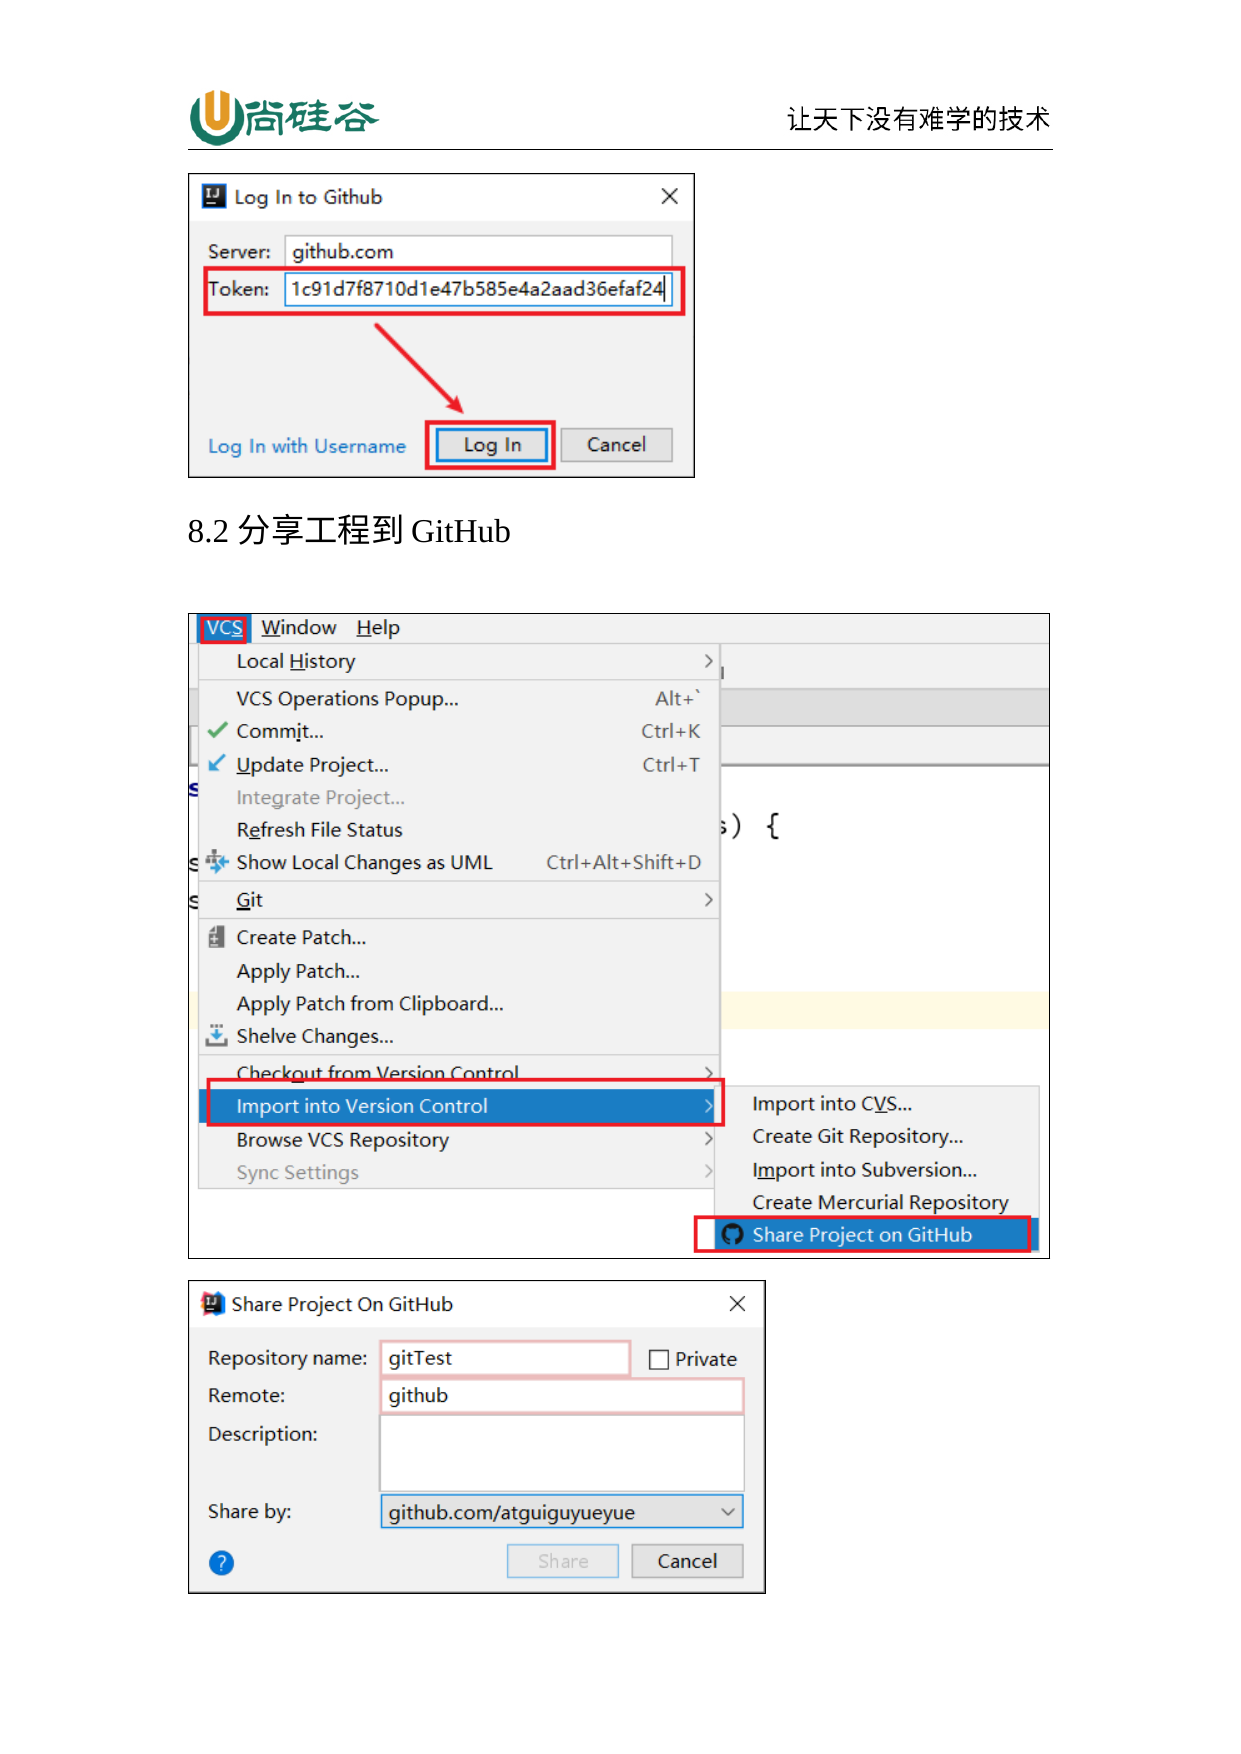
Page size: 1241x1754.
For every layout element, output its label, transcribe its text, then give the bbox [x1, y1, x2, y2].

picture [189, 174, 694, 477]
picture [187, 88, 1053, 147]
subtitle 8.2 分享工程到GitHub [187, 503, 1053, 552]
picture [189, 614, 1049, 1258]
picture [189, 1281, 765, 1593]
